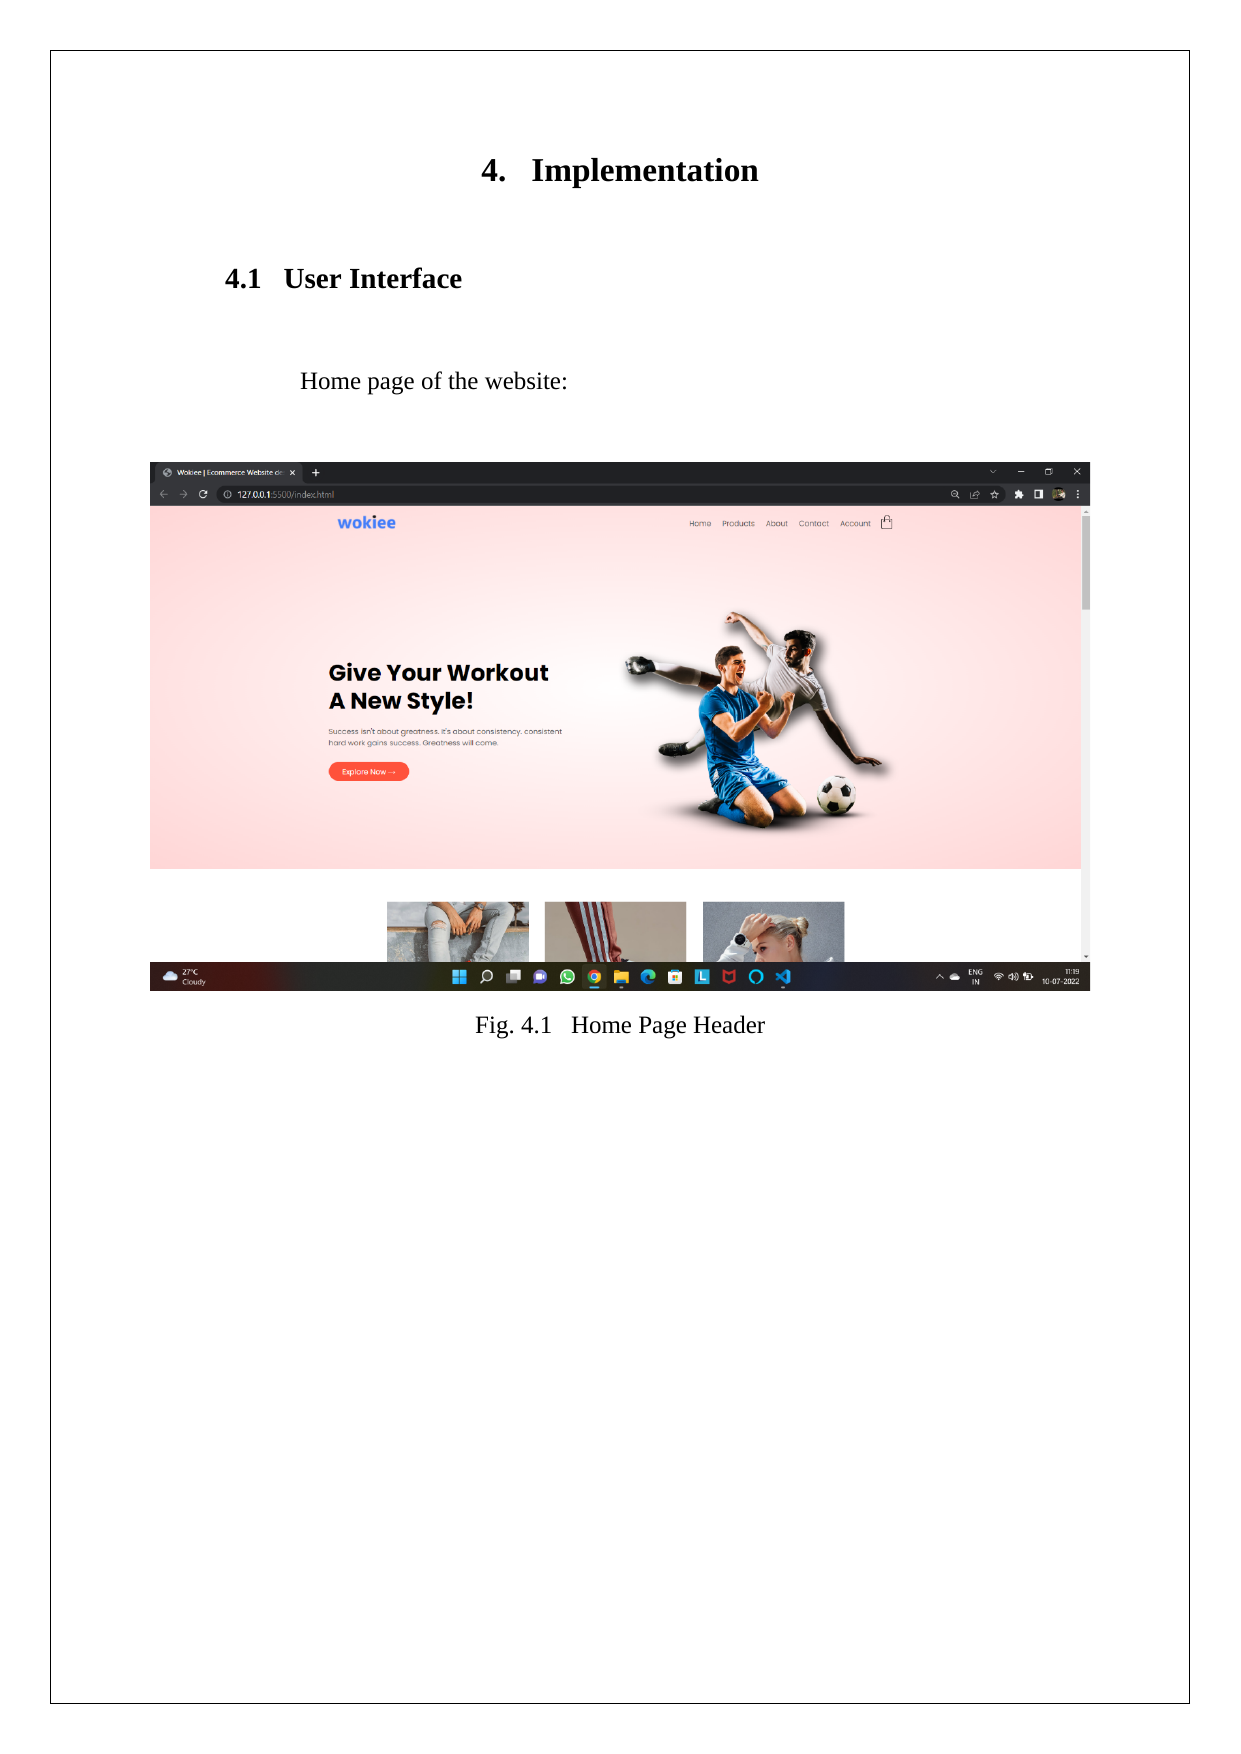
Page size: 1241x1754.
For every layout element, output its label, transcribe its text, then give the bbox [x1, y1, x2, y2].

text Fig. 4.1 Home Page Header [150, 1010, 1090, 1039]
text 4.1 User Interface [150, 261, 1090, 294]
text Home page of the website: [150, 366, 1090, 395]
picture [150, 462, 1091, 991]
text 4. Implementation [150, 150, 1090, 188]
